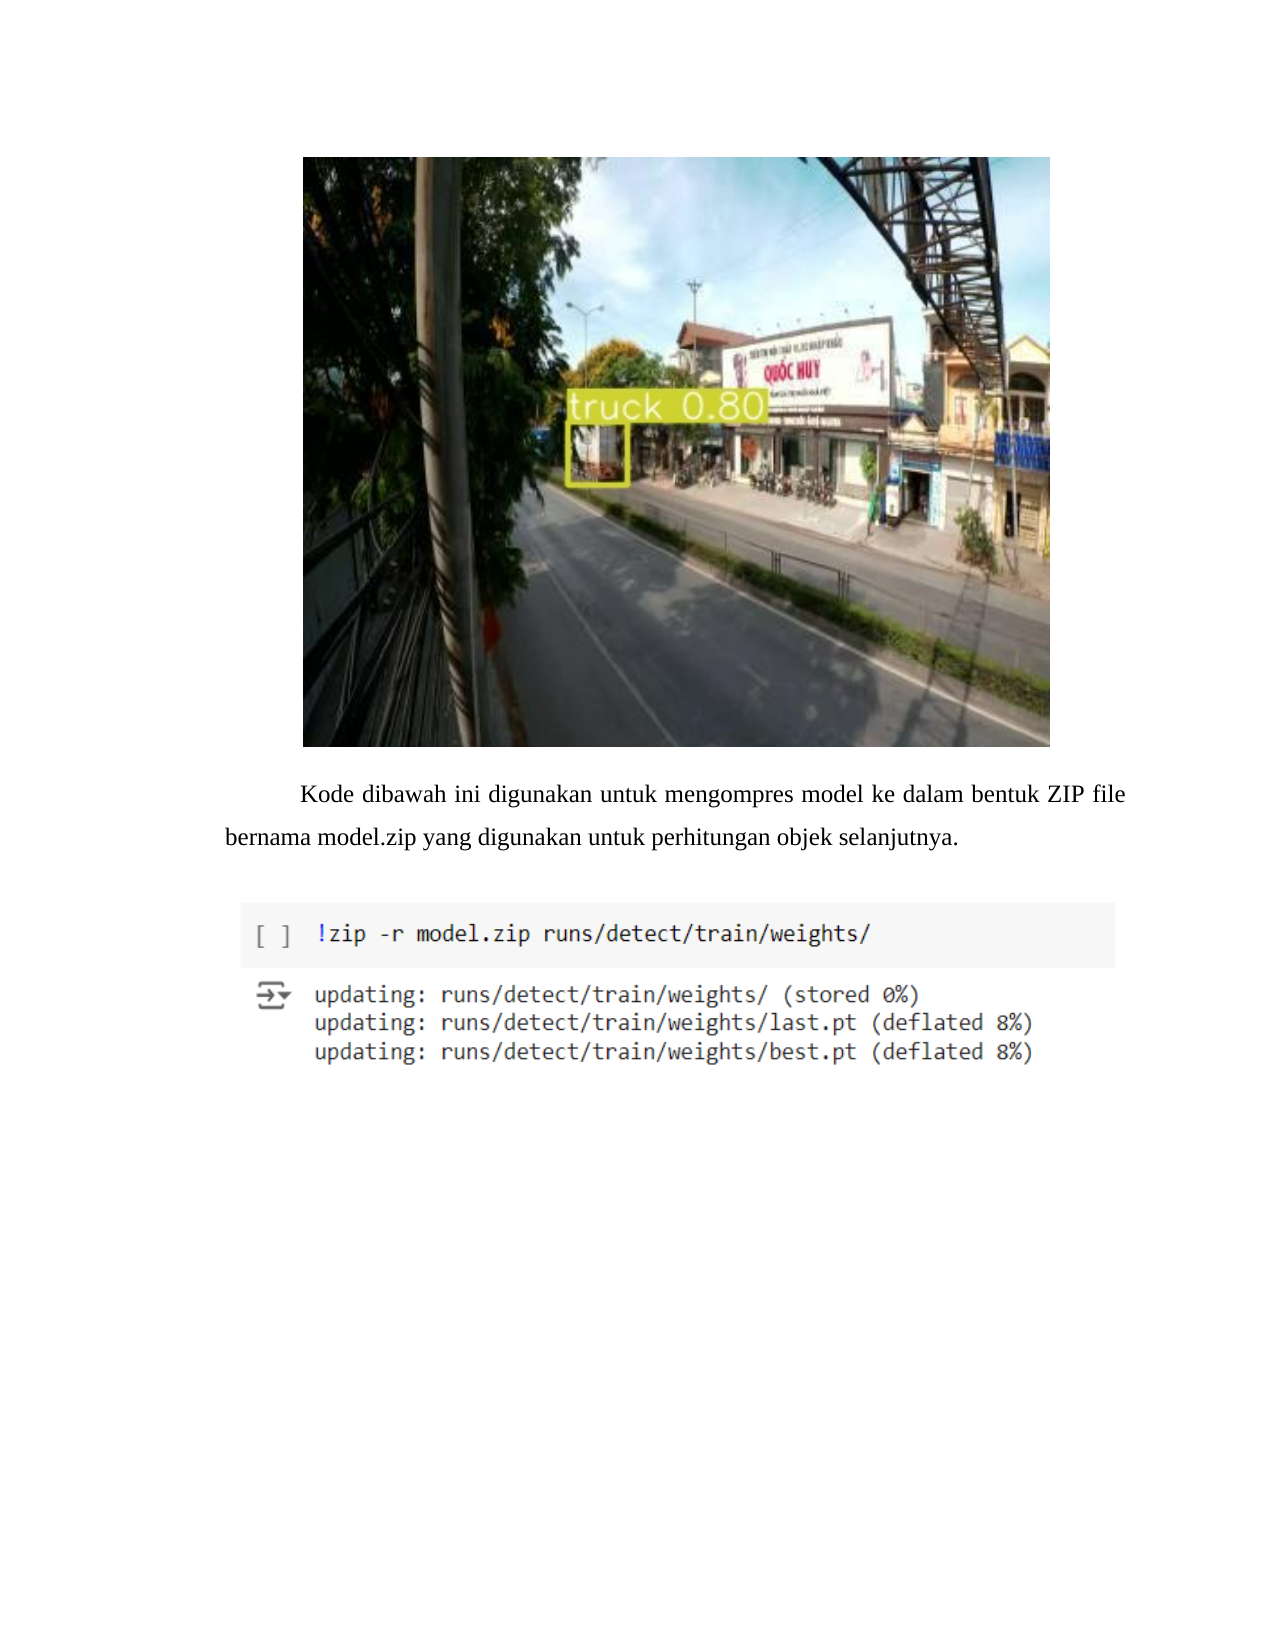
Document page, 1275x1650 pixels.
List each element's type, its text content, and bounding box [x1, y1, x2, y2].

picture [225, 883, 1115, 1082]
text Kode dibawah ini digunakan untuk mengompres model ke dalam bentuk ZIP file bernama model.zip yang digunakan untuk perhitungan objek selanjutnya. [225, 779, 1127, 851]
picture [294, 150, 1058, 747]
